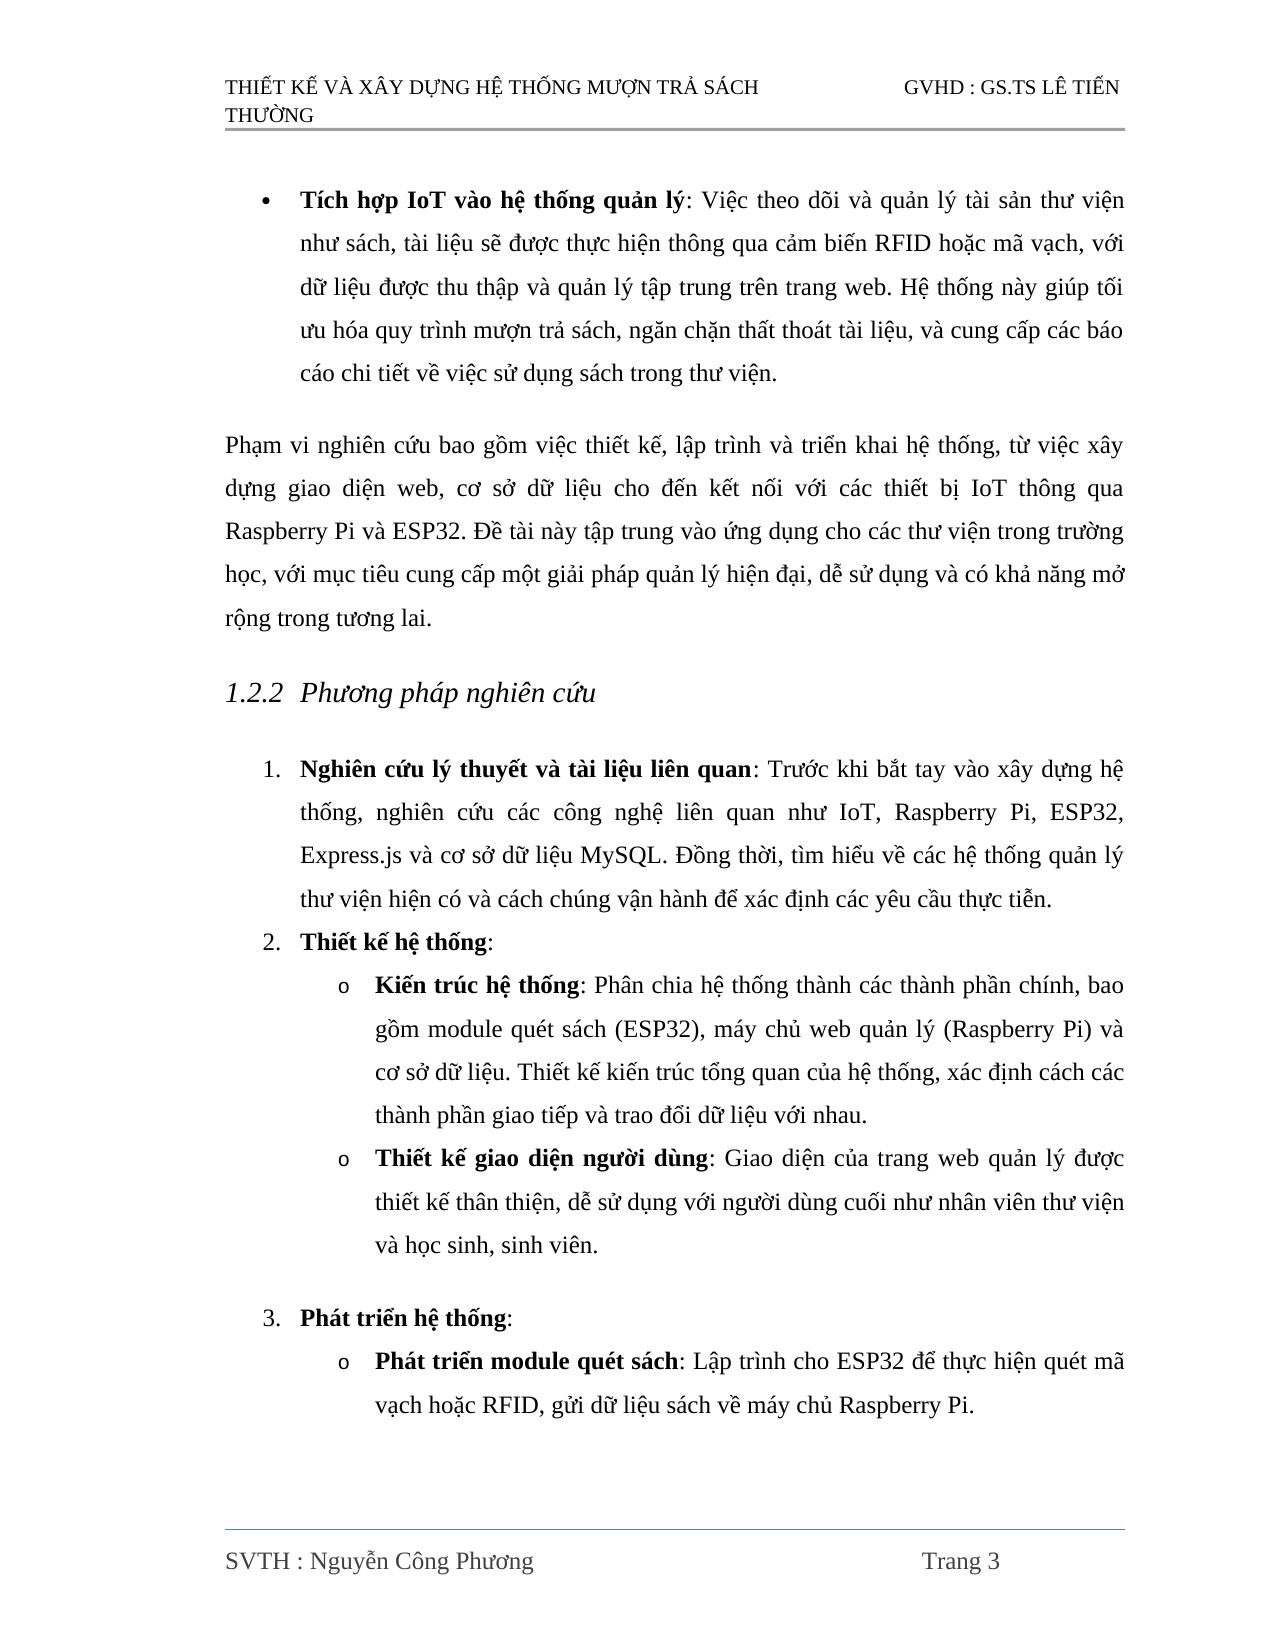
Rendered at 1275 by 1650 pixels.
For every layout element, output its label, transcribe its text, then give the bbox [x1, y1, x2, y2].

list Phát triển hệ thống: [262, 1361, 1125, 1390]
list Kiến trúc hệ thống: Phân chia hệ thống thành các thành phần chính, bao gồm module quét sách (ESP32), máy chủ web quản lý (Raspberry Pi) và cơ sở dữ liệu. Thiết kế kiến trúc tổng quan của hệ thống, xác định cách các thành phần giao tiếp và trao đổi dữ liệu với nhau. [337, 1028, 1125, 1187]
subtitle Phương pháp nghiên cứu [225, 675, 1125, 708]
list Thiết kế giao diện người dùng: Giao diện của trang web quản lý được thiết kế thân thiện, dễ sử dụng với người dùng cuối như nhân viên thư viện và học sinh, sinh viên. [337, 1202, 1125, 1317]
text Phạm vi nghiên cứu bao gồm việc thiết kế, lập trình và triển khai hệ thống, từ việc xây dựng giao diện web, cơ sở dữ liệu cho đến kết nối với các thiết bị IoT thông qua Raspberry Pi và ESP32. Đề tài này tập trung vào ứng dụng cho các thư viện trong trường học, với mục tiêu cung cấp một giải pháp quản lý hiện đại, dễ sử dụng và có khả năng mở rộng trong tương lai. [225, 430, 1125, 631]
list Thiết kế hệ thống: [262, 956, 1125, 985]
list Tích hợp IoT vào hệ thống quản lý: Việc theo dõi và quản lý tài sản thư viện như sách, tài liệu sẽ được thực hiện thông qua cảm biến RFID hoặc mã vạch, với dữ liệu được thu thập và quản lý tập trung trên trang web. Hệ thống này giúp tối ưu hóa quy trình mượn trả sách, ngăn chặn thất thoát tài liệu, và cung cấp các báo cáo chi tiết về việc sử dụng sách trong thư viện. [262, 185, 1125, 387]
list Nghiên cứu lý thuyết và tài liệu liên quan: Trước khi bắt tay vào xây dựng hệ thống, nghiên cứu các công nghệ liên quan như IoT, Raspberry Pi, ESP32, Express.js và cơ sở dữ liệu MySQL. Đồng thời, tìm hiểu về các hệ thống quản lý thư viện hiện có và cách chúng vận hành để xác định các yêu cầu thực tiễn. [262, 754, 1125, 912]
